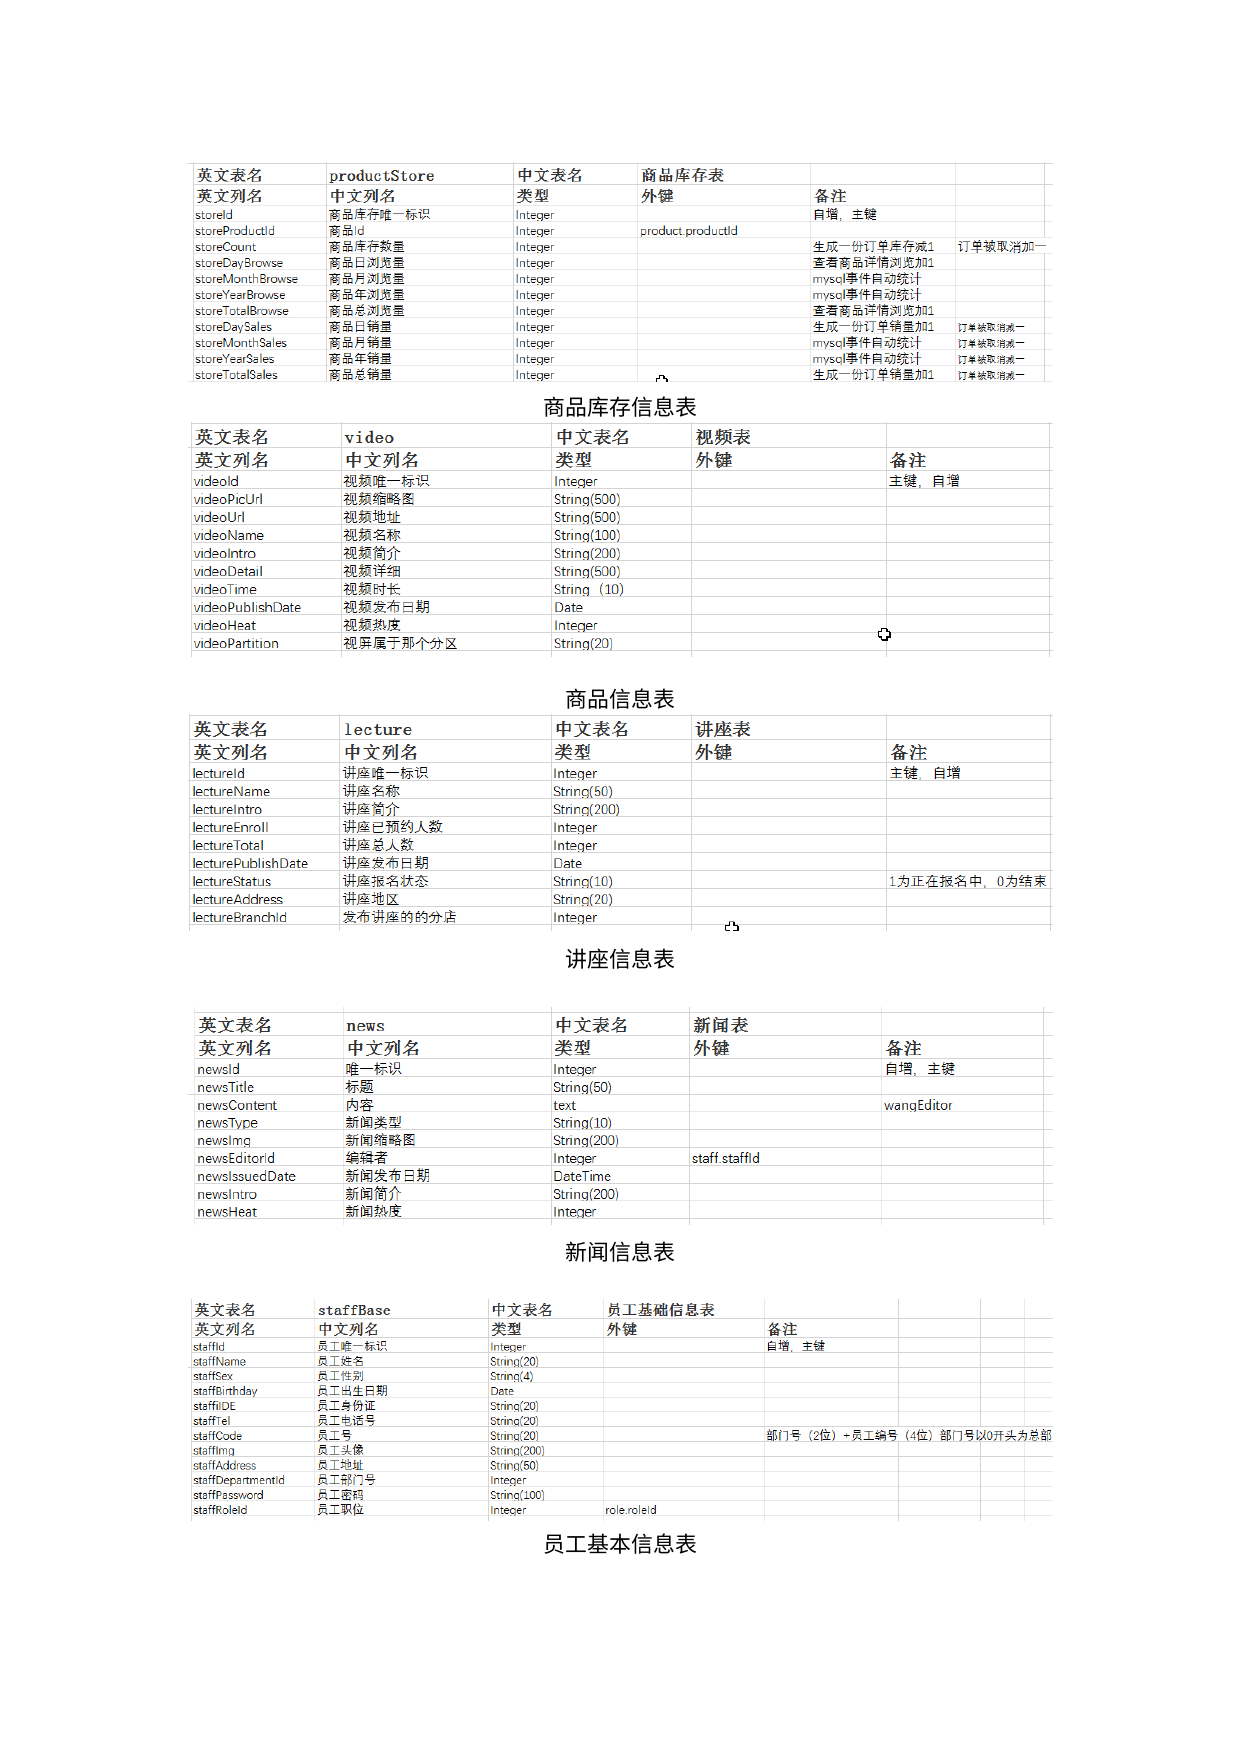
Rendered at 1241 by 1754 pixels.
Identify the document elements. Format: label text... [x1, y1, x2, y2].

text 商品信息表 [187, 682, 1053, 714]
picture [187, 1299, 1053, 1521]
text 讲座信息表 [187, 942, 1053, 974]
picture [187, 422, 1053, 657]
text 员工基本信息表 [187, 1527, 1053, 1559]
picture [187, 1007, 1053, 1225]
picture [187, 714, 1053, 931]
text 商品库存信息表 [187, 389, 1053, 422]
picture [187, 162, 1053, 382]
text 新闻信息表 [187, 1234, 1053, 1267]
